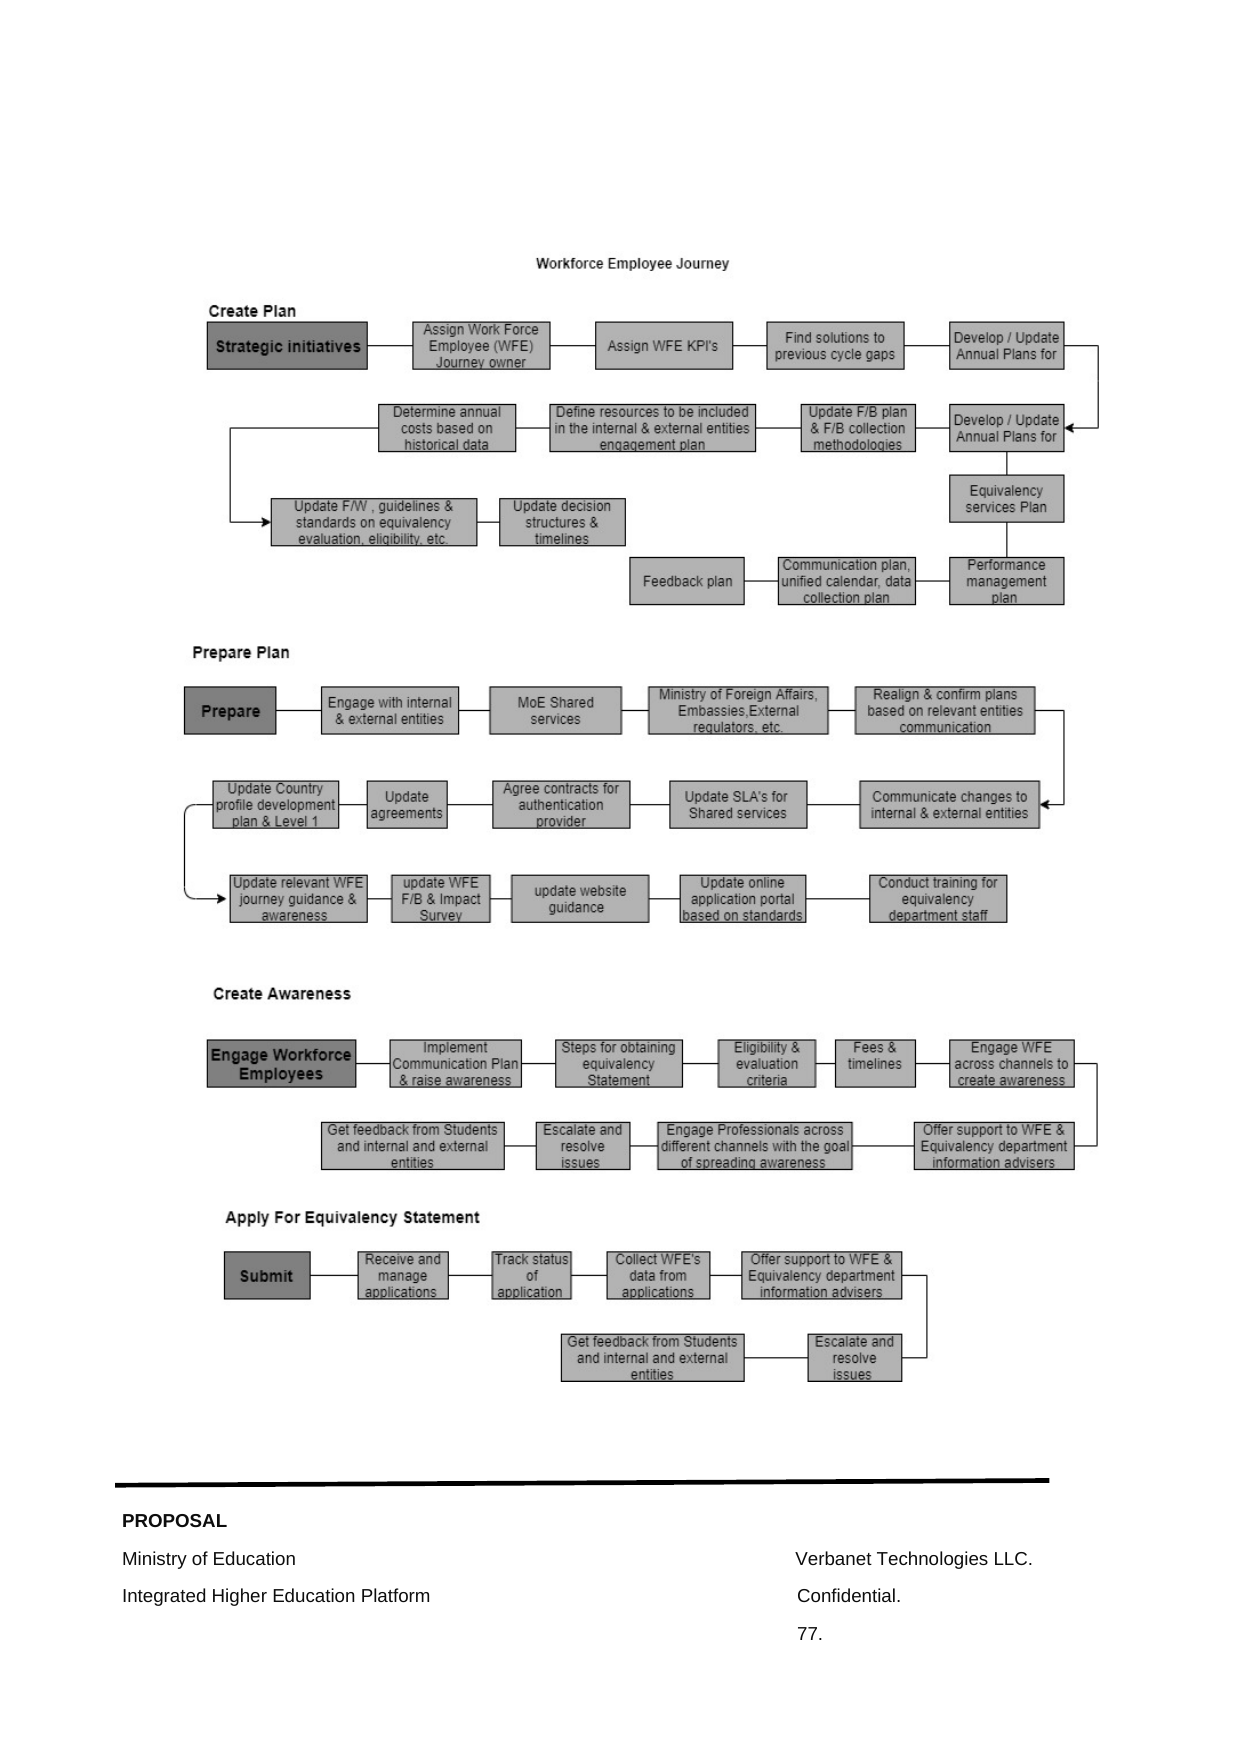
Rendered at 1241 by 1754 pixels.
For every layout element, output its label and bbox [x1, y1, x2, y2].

picture [176, 251, 1108, 1382]
